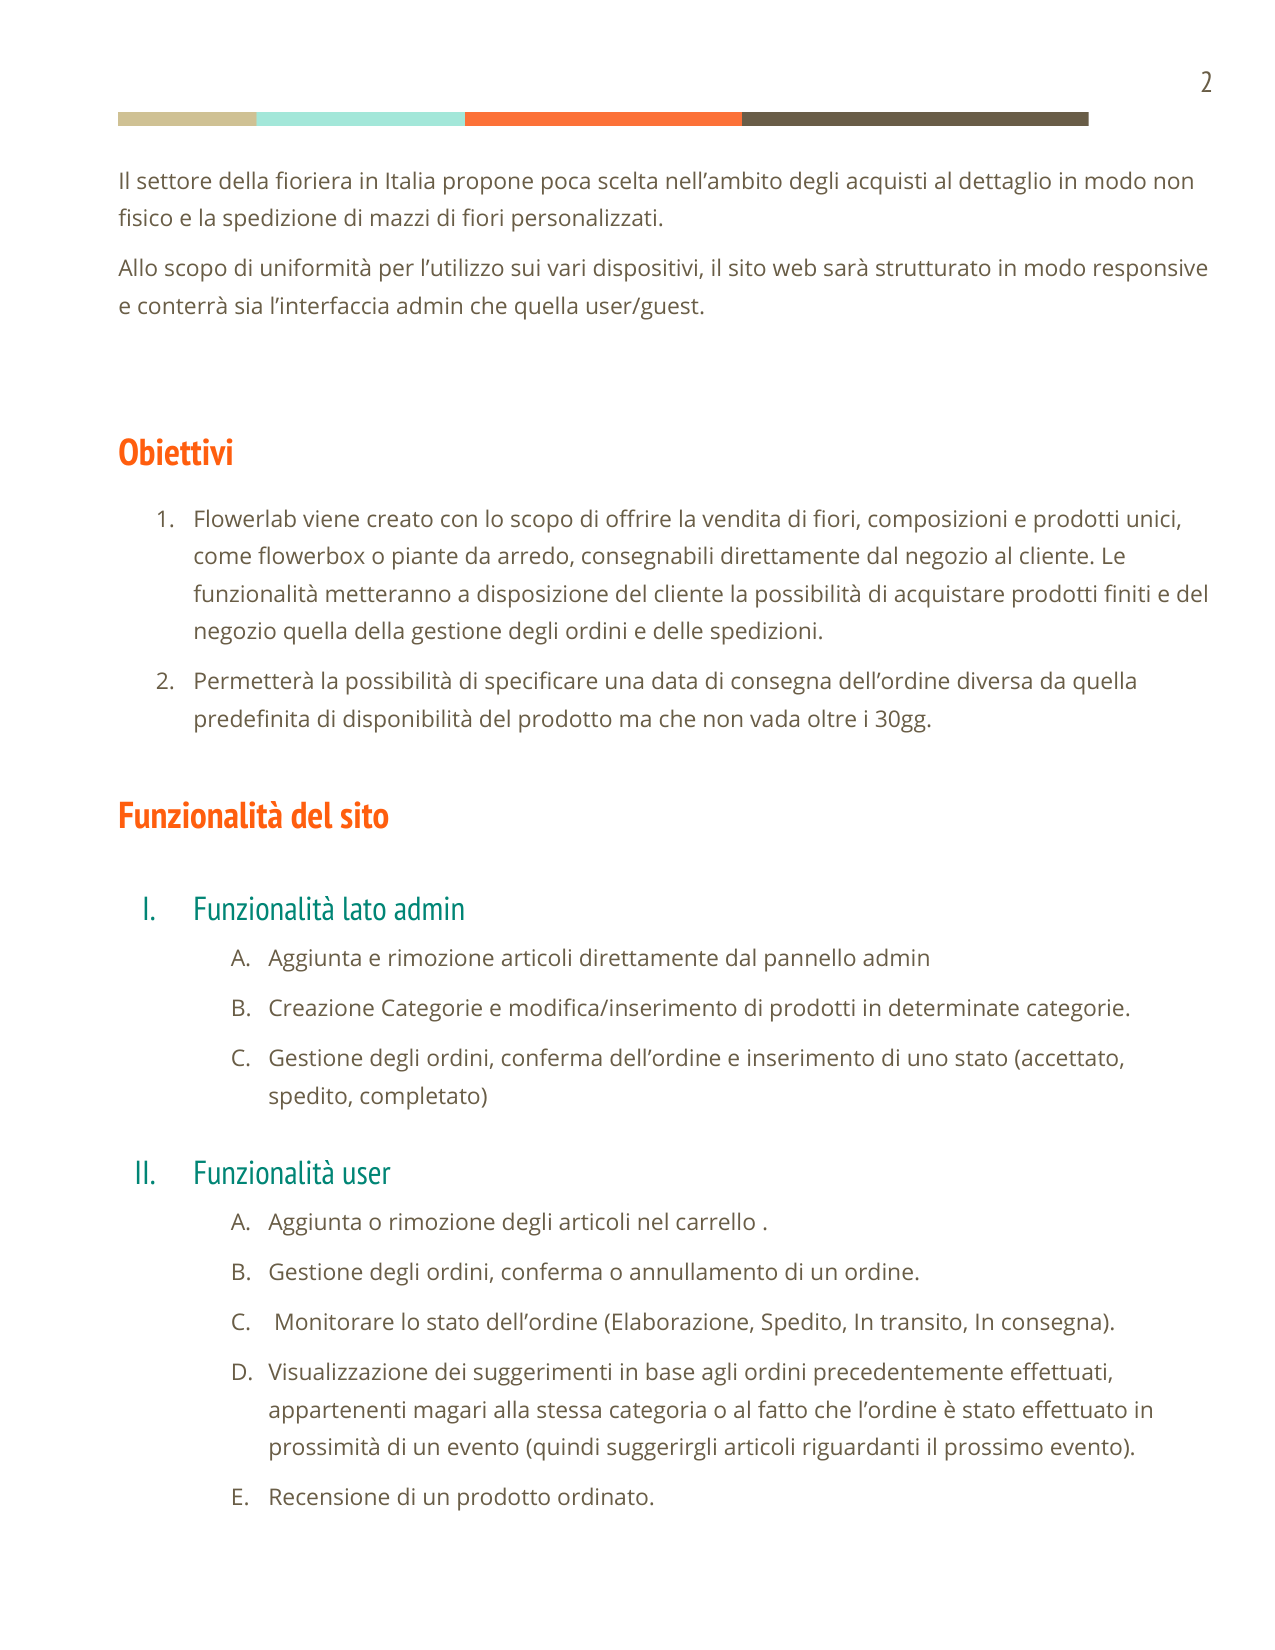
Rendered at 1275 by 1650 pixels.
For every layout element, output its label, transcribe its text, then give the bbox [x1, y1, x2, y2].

list Visualizzazione dei suggerimenti in base agli ordini precedentemente effettuati, appartenenti magari alla stessa categoria o al fatto che l’ordine è stato effettuato in prossimità di un evento (quindi suggerirgli articoli riguardanti il prossimo evento). [231, 1356, 1213, 1462]
text Il settore della fioriera in Italia propone poca scelta nell’ambito degli acquisti al dettaglio in modo non fisico e la spedizione di mazzi di fiori personalizzati. [118, 165, 1213, 233]
subtitle Funzionalità del sito [118, 790, 1213, 839]
subtitle Funzionalità user [156, 1151, 1213, 1194]
list Monitorare lo stato dell’ordine (Elaborazione, Spedito, In transito, In consegna). [231, 1306, 1213, 1337]
list Gestione degli ordini, conferma dell’ordine e inserimento di uno stato (accettato, spedito, completato) [231, 1042, 1213, 1111]
list Permetterà la possibilità di specificare una data di consegna dell’ordine diversa da quella predefinita di disponibilità del prodotto ma che non vada oltre i 30gg. [156, 665, 1213, 734]
list Aggiunta o rimozione degli articoli nel carrello . [231, 1206, 1213, 1237]
list Creazione Categorie e modifica/inserimento di prodotti in determinate categorie. [231, 992, 1213, 1023]
picture [118, 112, 1089, 126]
list Aggiunta e rimozione articoli direttamente dal pannello admin [231, 942, 1213, 973]
subtitle Obiettivi [118, 427, 1213, 476]
list Gestione degli ordini, conferma o annullamento di un ordine. [231, 1256, 1213, 1287]
list Flowerlab viene creato con lo scopo di offrire la vendita di fiori, composizioni e prodotti unici, come flowerbox o piante da arredo, consegnabili direttamente dal negozio al cliente. Le funzionalità metteranno a disposizione del cliente la possibilità di acquistare prodotti finiti e del negozio quella della gestione degli ordini e delle spedizioni. [156, 503, 1213, 647]
subtitle Funzionalità lato admin [156, 887, 1213, 930]
text Allo scopo di uniformità per l’utilizzo sui vari dispositivi, il sito web sarà strutturato in modo responsive e conterrà sia l’interfaccia admin che quella user/guest. [118, 252, 1213, 321]
list Recensione di un prodotto ordinato. [231, 1481, 1213, 1512]
